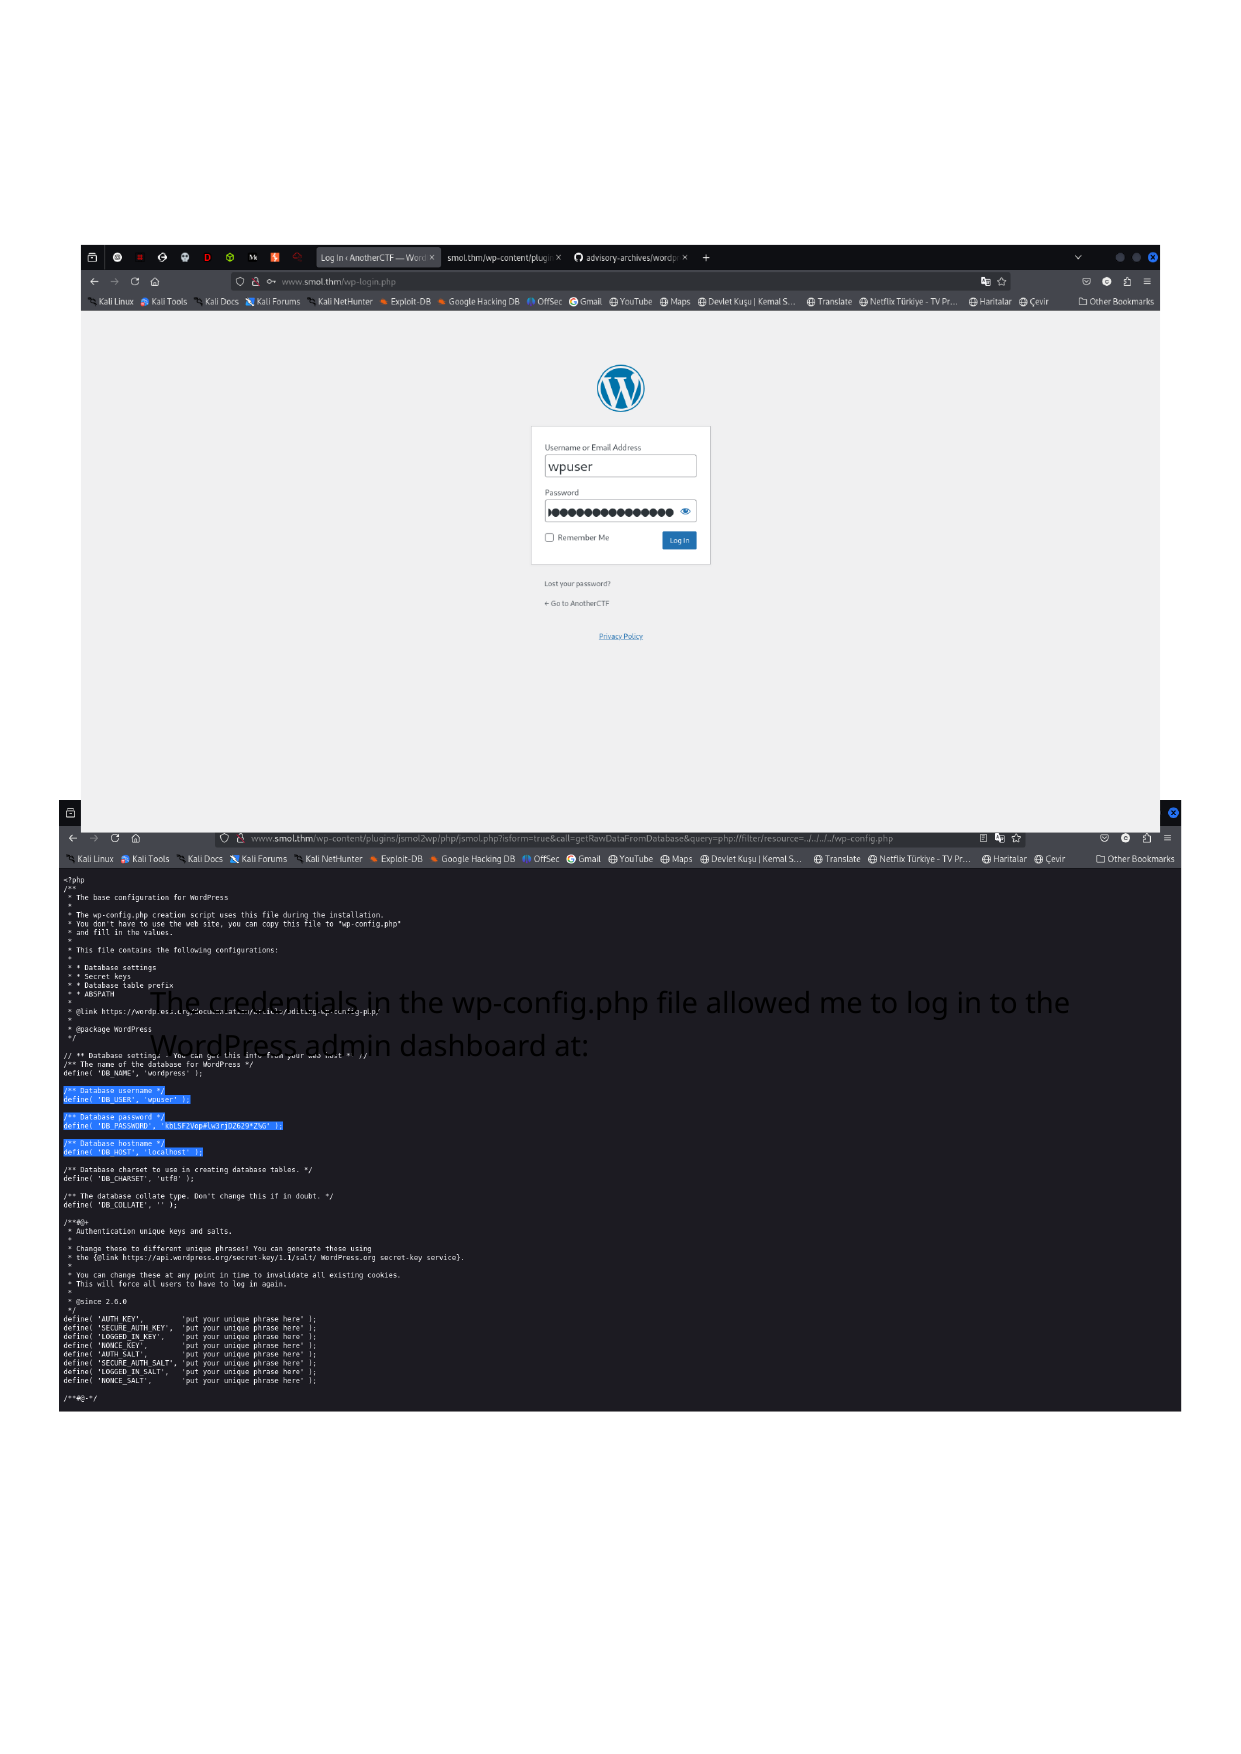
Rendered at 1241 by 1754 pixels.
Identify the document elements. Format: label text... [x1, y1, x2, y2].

picture [58, 244, 1182, 1412]
text The credentials in the wp-config.php file allowed me to log in to the WordPress admin dashboard at: [150, 983, 1090, 1065]
